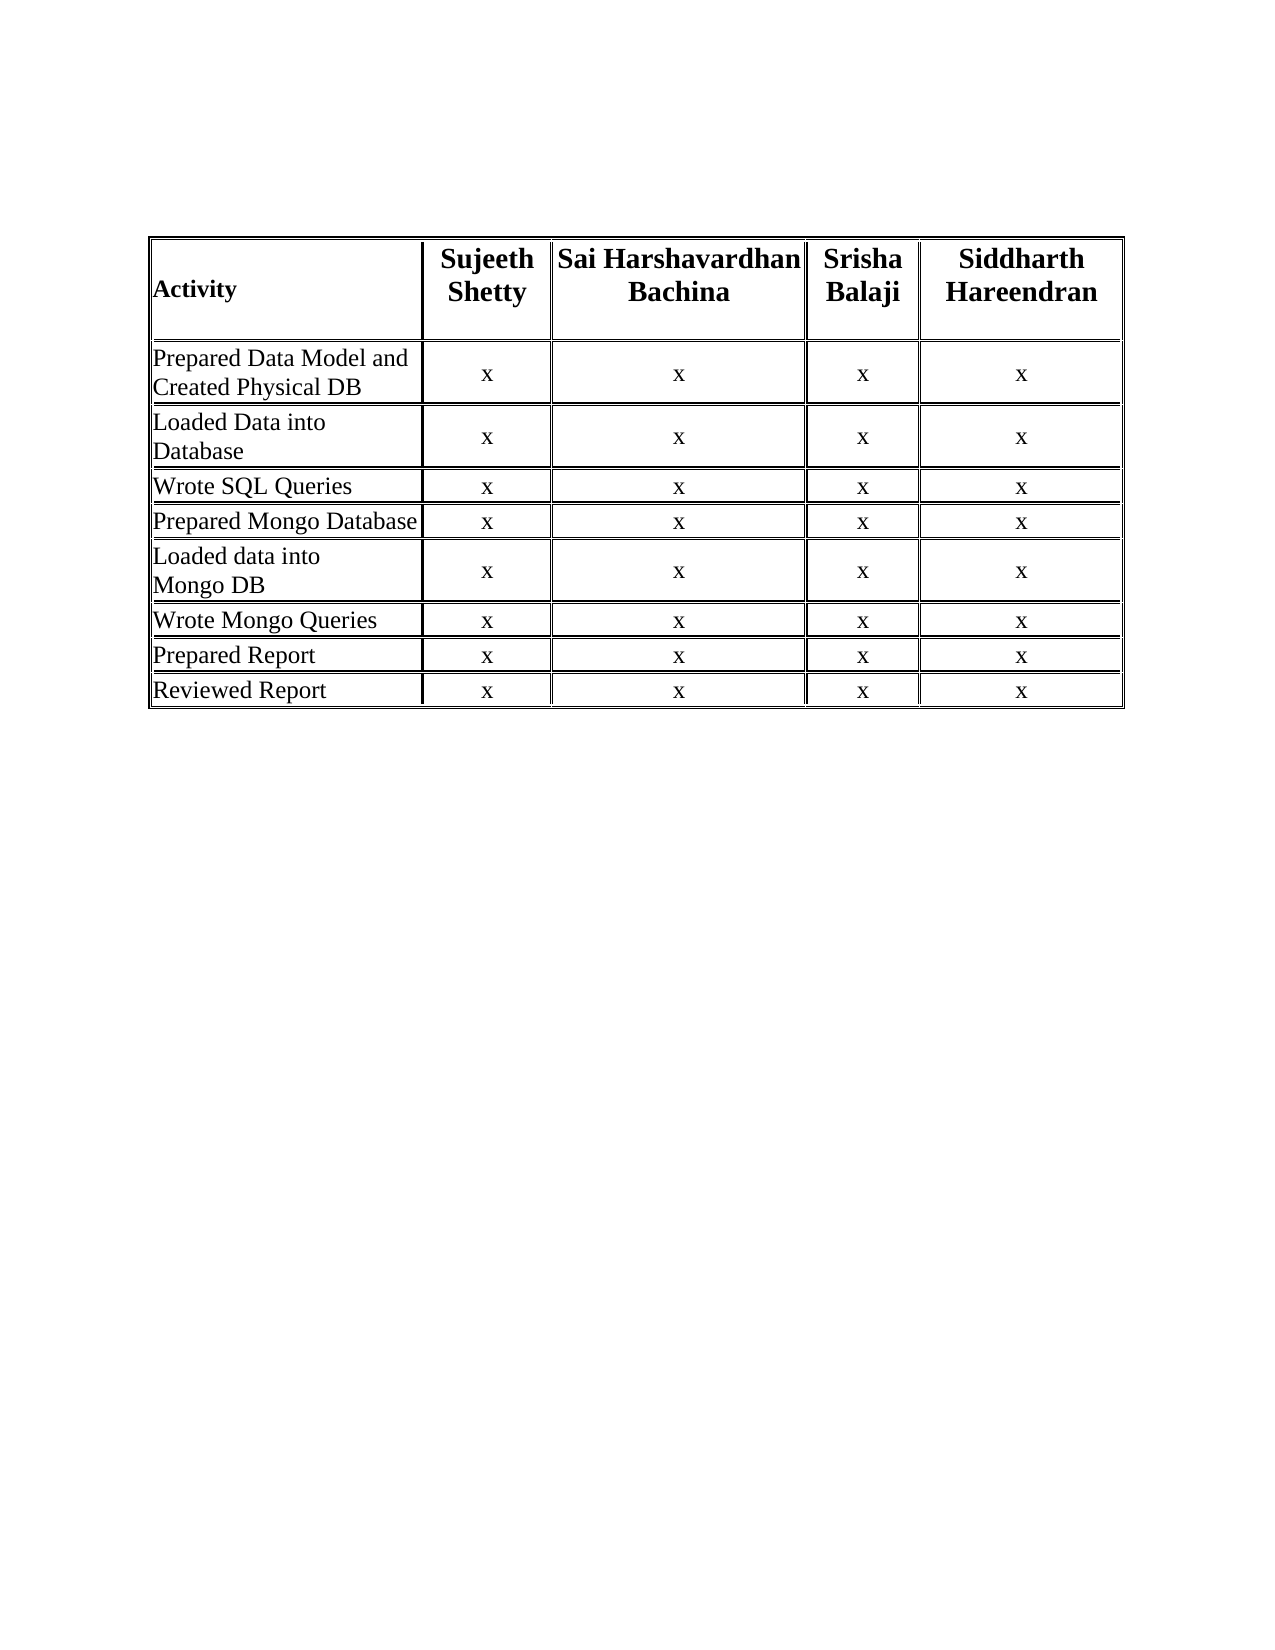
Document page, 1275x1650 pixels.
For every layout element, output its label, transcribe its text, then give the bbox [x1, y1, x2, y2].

table_cell x [921, 501, 1122, 536]
table_cell x [808, 470, 918, 501]
table_cell x [808, 639, 918, 670]
table_cell x [808, 342, 918, 402]
table_cell x [553, 470, 804, 501]
table_cell x [422, 674, 552, 706]
table_cell x [553, 342, 804, 402]
table_cell x [424, 540, 550, 600]
table_header Srisha Balaji [806, 240, 919, 338]
table_cell x [921, 466, 1122, 501]
table_cell x [424, 505, 550, 536]
table_cell x [424, 639, 550, 670]
table_cell x [808, 406, 918, 466]
table_cell x [424, 342, 550, 402]
table_cell Prepared Mongo Database [152, 501, 421, 536]
table_cell Prepared Report [152, 635, 421, 670]
table_cell x [808, 540, 918, 600]
table_cell x [921, 635, 1122, 670]
table_cell Wrote Mongo Queries [152, 600, 421, 635]
table_cell x [921, 402, 1122, 466]
table_cell x [424, 406, 550, 466]
table_cell x [921, 339, 1122, 402]
table_cell x [552, 670, 806, 706]
table_cell Loaded data into Mongo DB [152, 536, 421, 600]
table_cell Loaded Data into Database [152, 402, 421, 466]
table_cell x [921, 600, 1122, 635]
table_header Activity [152, 240, 422, 338]
table_cell x [553, 505, 804, 536]
table_cell x [806, 674, 919, 706]
table_cell x [553, 540, 804, 600]
table_cell Prepared Data Model and Created Physical DB [152, 339, 421, 402]
table_cell x [920, 670, 1122, 706]
table_cell x [553, 406, 804, 466]
table_header Sai Harshavardhan Bachina [552, 238, 806, 338]
table_cell x [553, 639, 804, 670]
table_header Siddharth Hareendran [920, 240, 1122, 338]
table_cell x [921, 536, 1122, 600]
table_cell x [424, 604, 550, 635]
table_cell x [553, 604, 804, 635]
table_header Sujeeth Shetty [422, 240, 552, 338]
table_cell x [808, 604, 918, 635]
table_cell x [424, 470, 550, 501]
table_cell Reviewed Report [152, 670, 422, 706]
table_cell x [808, 505, 918, 536]
table_cell Wrote SQL Queries [152, 466, 421, 501]
